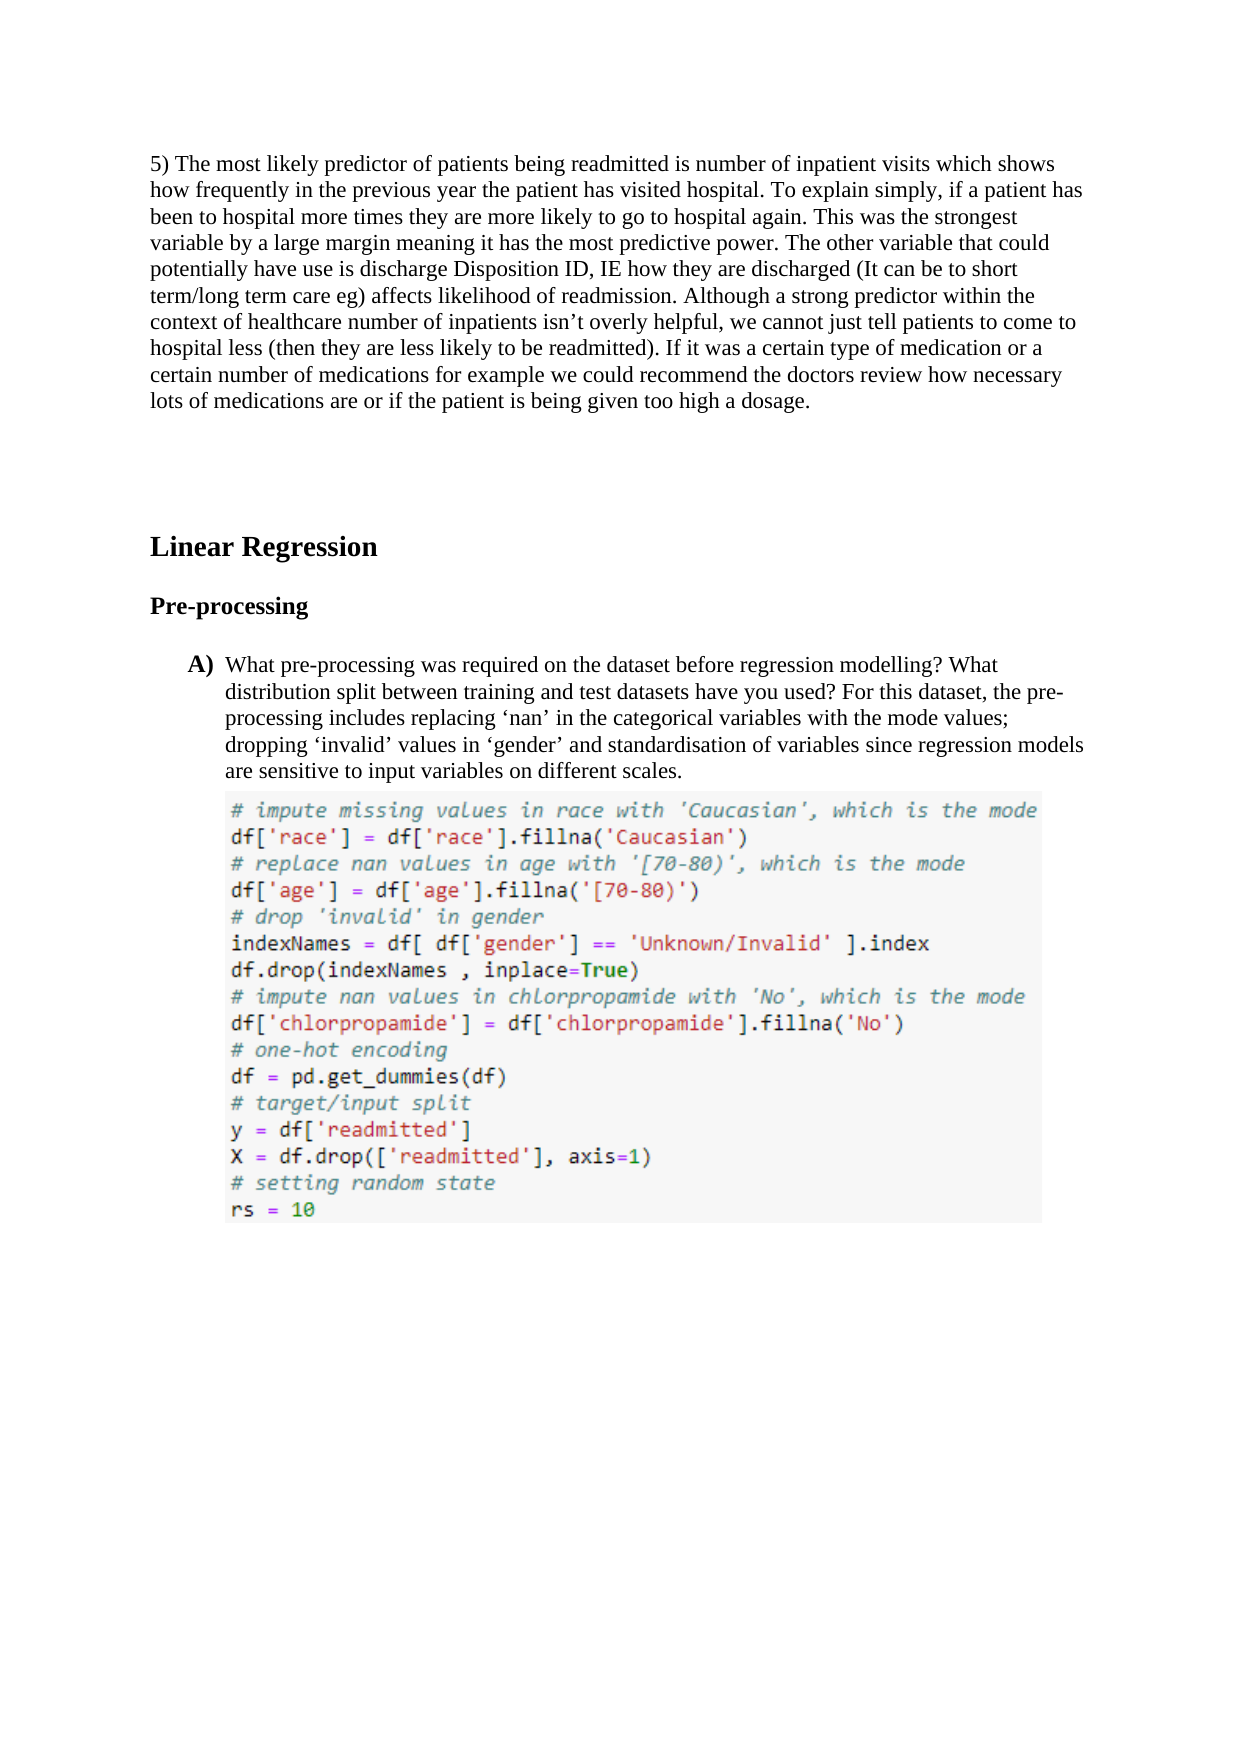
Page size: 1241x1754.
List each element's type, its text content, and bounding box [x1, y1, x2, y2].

text Pre-processing [150, 591, 1090, 620]
list What pre-processing was required on the dataset before regression modelling? What distribution split between training and test datasets have you used? For this dataset, the pre-processing includes replacing ‘nan’ in the categorical variables with the mode values; dropping ‘invalid’ values in ‘gender’ and standardisation of variables since regression models are sensitive to input variables on different scales. [187, 649, 1090, 783]
text Linear Regression [150, 529, 1090, 562]
picture [225, 791, 1043, 1223]
text 5) The most likely predictor of patients being readmitted is number of inpatient visits which shows how frequently in the previous year the patient has visited hospital. To explain simply, if a patient has been to hospital more times they are more likely to go to hospital again. This was the strongest variable by a large margin meaning it has the most predictive power. The other variable that could potentially have use is discharge Disposition ID, IE how they are discharged (It can be to short term/long term care eg) affects likelihood of readmission. Although a strong predictor within the context of healthcare number of inpatients isn’t overly helpful, we cannot just tell patients to come to hospital less (then they are less likely to be readmitted). If it was a certain type of medication or a certain number of medications for example we could recommend the doctors review how necessary lots of medications are or if the patient is being given too high a dosage. [150, 150, 1090, 413]
